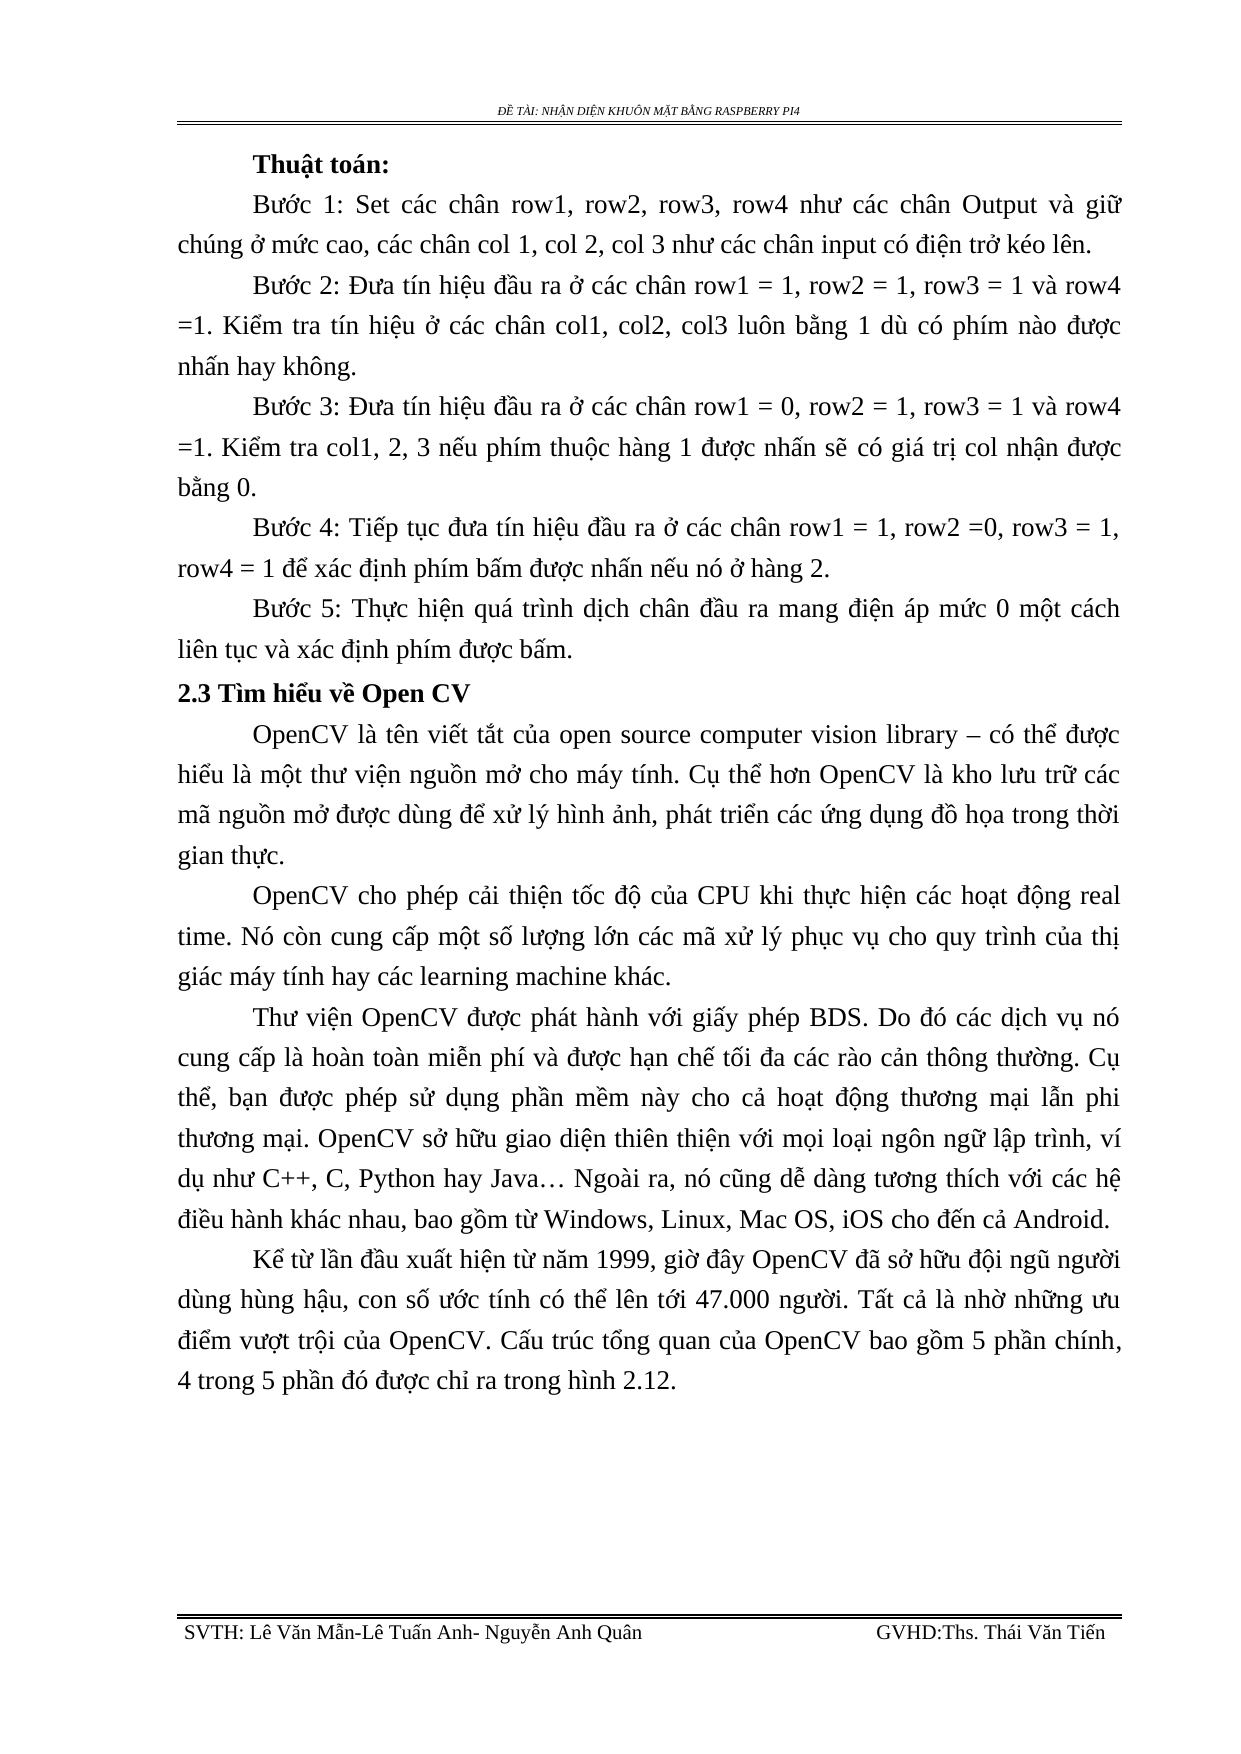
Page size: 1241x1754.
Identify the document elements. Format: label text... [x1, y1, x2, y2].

text Thuật toán: [177, 148, 1122, 179]
text Bước 4: Tiếp tục đưa tín hiệu đầu ra ở các chân row1 = 1, row2 =0, row3 = 1, row4 = 1 để xác định phím bấm được nhấn nếu nó ở hàng 2. [177, 511, 1122, 583]
text Thư viện OpenCV được phát hành với giấy phép BDS. Do đó các dịch vụ nó cung cấp là hoàn toàn miễn phí và được hạn chế tối đa các rào cản thông thường. Cụ thể, bạn được phép sử dụng phần mềm này cho cả hoạt động thương mại lẫn phi thương mại. OpenCV sở hữu giao diện thiên thiện với mọi loại ngôn ngữ lập trình, ví dụ như C++, C, Python hay Java… Ngoài ra, nó cũng dễ dàng tương thích với các hệ điều hành khác nhau, bao gồm từ Windows, Linux, Mac OS, iOS cho đến cả Android. [177, 1001, 1122, 1234]
text Bước 5: Thực hiện quá trình dịch chân đầu ra mang điện áp mức 0 một cách liên tục và xác định phím được bấm. [177, 592, 1122, 664]
text Kể từ lần đầu xuất hiện từ năm 1999, giờ đây OpenCV đã sở hữu đội ngũ người dùng hùng hậu, con số ước tính có thể lên tới 47.000 người. Tất cả là nhờ những ưu điểm vượt trội của OpenCV. Cấu trúc tổng quan của OpenCV bao gồm 5 phần chính, 4 trong 5 phần đó được chỉ ra trong hình 2.12. [177, 1243, 1122, 1396]
subtitle 2.3 Tìm hiểu về Open CV [177, 677, 1122, 708]
text Bước 1: Set các chân row1, row2, row3, row4 như các chân Output và giữ chúng ở mức cao, các chân col 1, col 2, col 3 như các chân input có điện trở kéo lên. [177, 188, 1122, 260]
text OpenCV cho phép cải thiện tốc độ của CPU khi thực hiện các hoạt động real time. Nó còn cung cấp một số lượng lớn các mã xử lý phục vụ cho quy trình của thị giác máy tính hay các learning machine khác. [177, 879, 1122, 991]
text Bước 3: Đưa tín hiệu đầu ra ở các chân row1 = 0, row2 = 1, row3 = 1 và row4 =1. Kiểm tra col1, 2, 3 nếu phím thuộc hàng 1 được nhấn sẽ có giá trị col nhận được bằng 0. [177, 390, 1122, 502]
text Bước 2: Đưa tín hiệu đầu ra ở các chân row1 = 1, row2 = 1, row3 = 1 và row4 =1. Kiểm tra tín hiệu ở các chân col1, col2, col3 luôn bằng 1 dù có phím nào được nhấn hay không. [177, 269, 1122, 381]
text OpenCV là tên viết tắt của open source computer vision library – có thể được hiểu là một thư viện nguồn mở cho máy tính. Cụ thể hơn OpenCV là kho lưu trữ các mã nguồn mở được dùng để xử lý hình ảnh, phát triển các ứng dụng đồ họa trong thời gian thực. [177, 718, 1122, 870]
